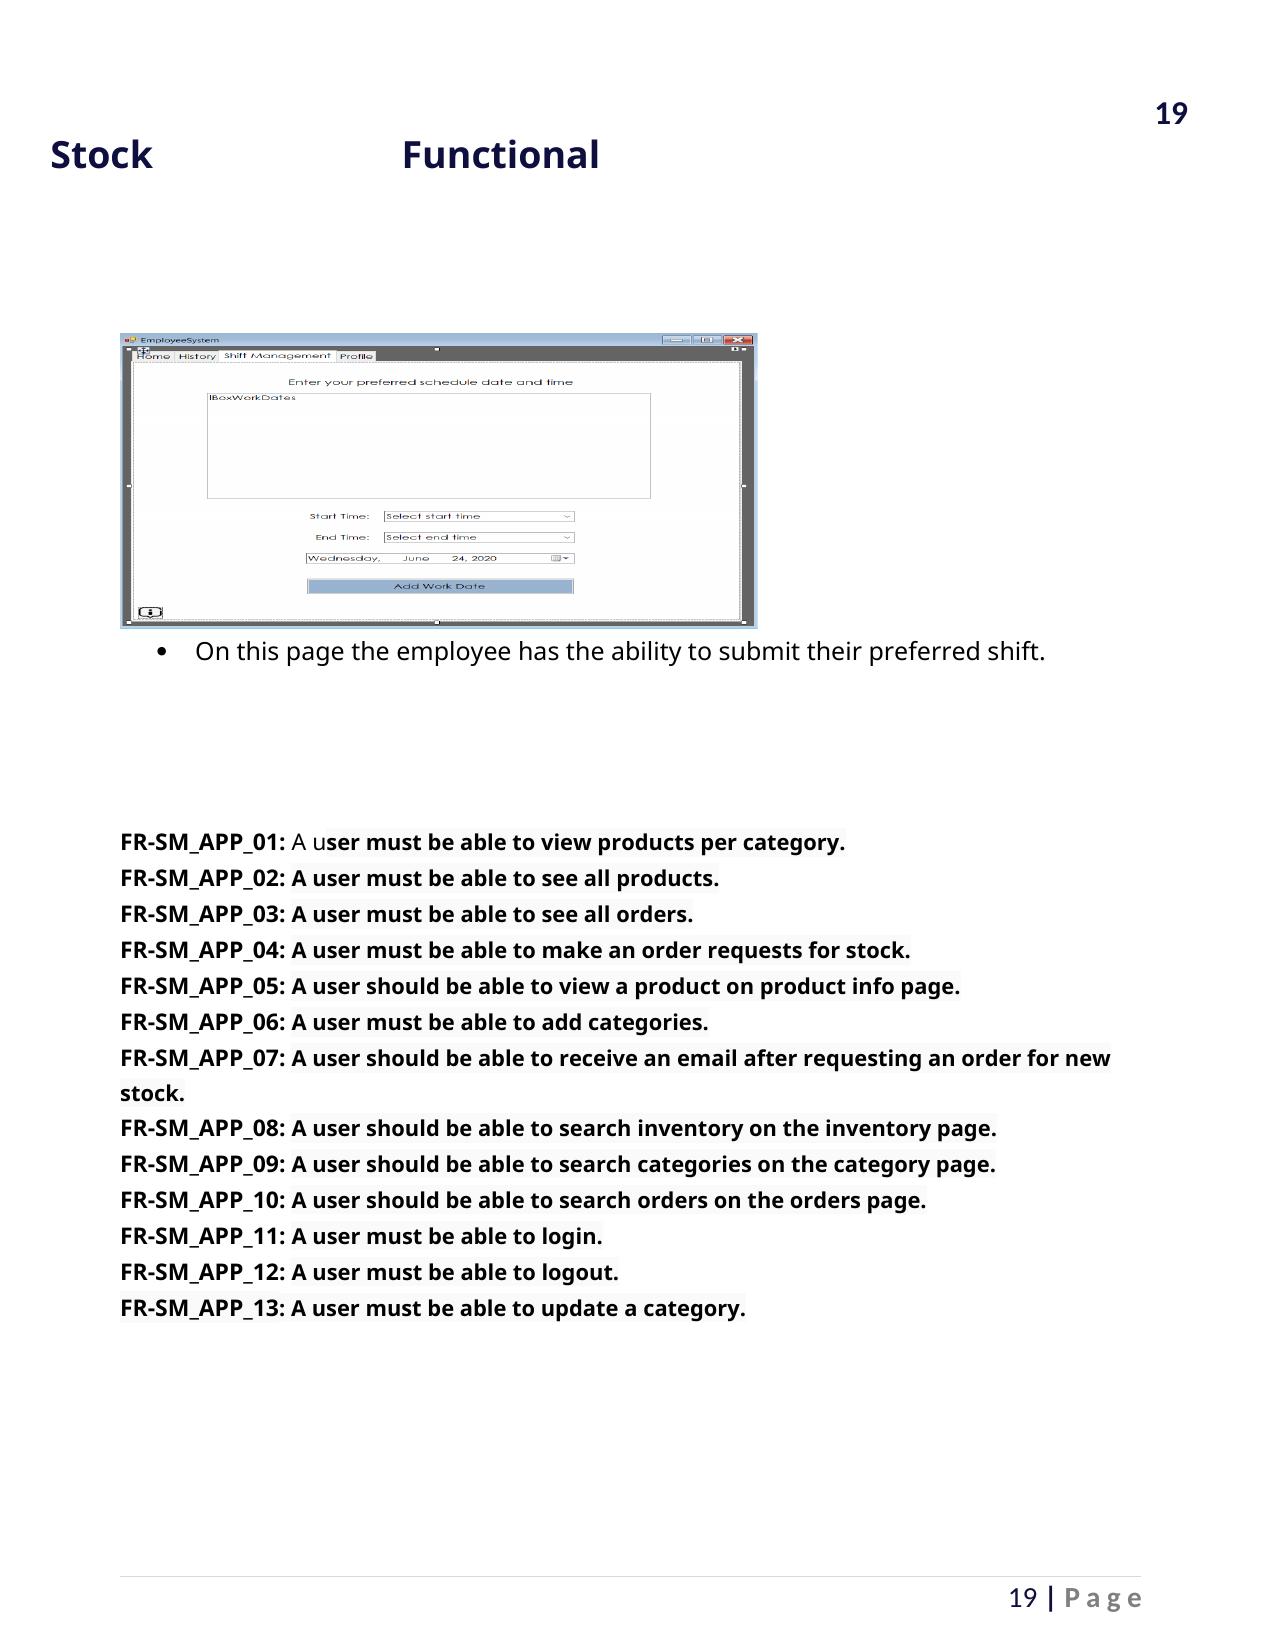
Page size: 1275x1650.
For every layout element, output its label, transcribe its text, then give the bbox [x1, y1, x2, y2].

text FR-SM_APP_04: A user must be able to make an order requests for stock. [120, 934, 1155, 965]
picture [120, 333, 758, 629]
text FR-SM_APP_02: A user must be able to see all products. [120, 862, 1155, 893]
text FR-SM_APP_01: A user must be able to view products per category. [120, 826, 1155, 858]
text FR-SM_APP_08: A user should be able to search inventory on the inventory page. [120, 1112, 1155, 1143]
text FR-SM_APP_11: A user must be able to login. [120, 1219, 1155, 1251]
text FR-SM_APP_03: A user must be able to see all orders. [120, 898, 1155, 929]
text FR-SM_APP_06: A user must be able to add categories. [120, 1006, 1155, 1037]
text FR-SM_APP_07: A user should be able to receive an email after requesting an order for new stock. [120, 1042, 1155, 1107]
text FR-SM_APP_10: A user should be able to search orders on the orders page. [120, 1184, 1155, 1215]
text FR-SM_APP_09: A user should be able to search categories on the category page. [120, 1148, 1155, 1179]
list On this page the employee has the ability to submit their preferred shift. [157, 634, 1155, 668]
text FR-SM_APP_12: A user must be able to logout. [120, 1256, 1155, 1287]
text Stock Functional Requirements [50, 129, 600, 176]
text FR-SM_APP_05: A user should be able to view a product on product info page. [120, 970, 1155, 1001]
text FR-SM_APP_13: A user must be able to update a category. [279, 1291, 1155, 1323]
